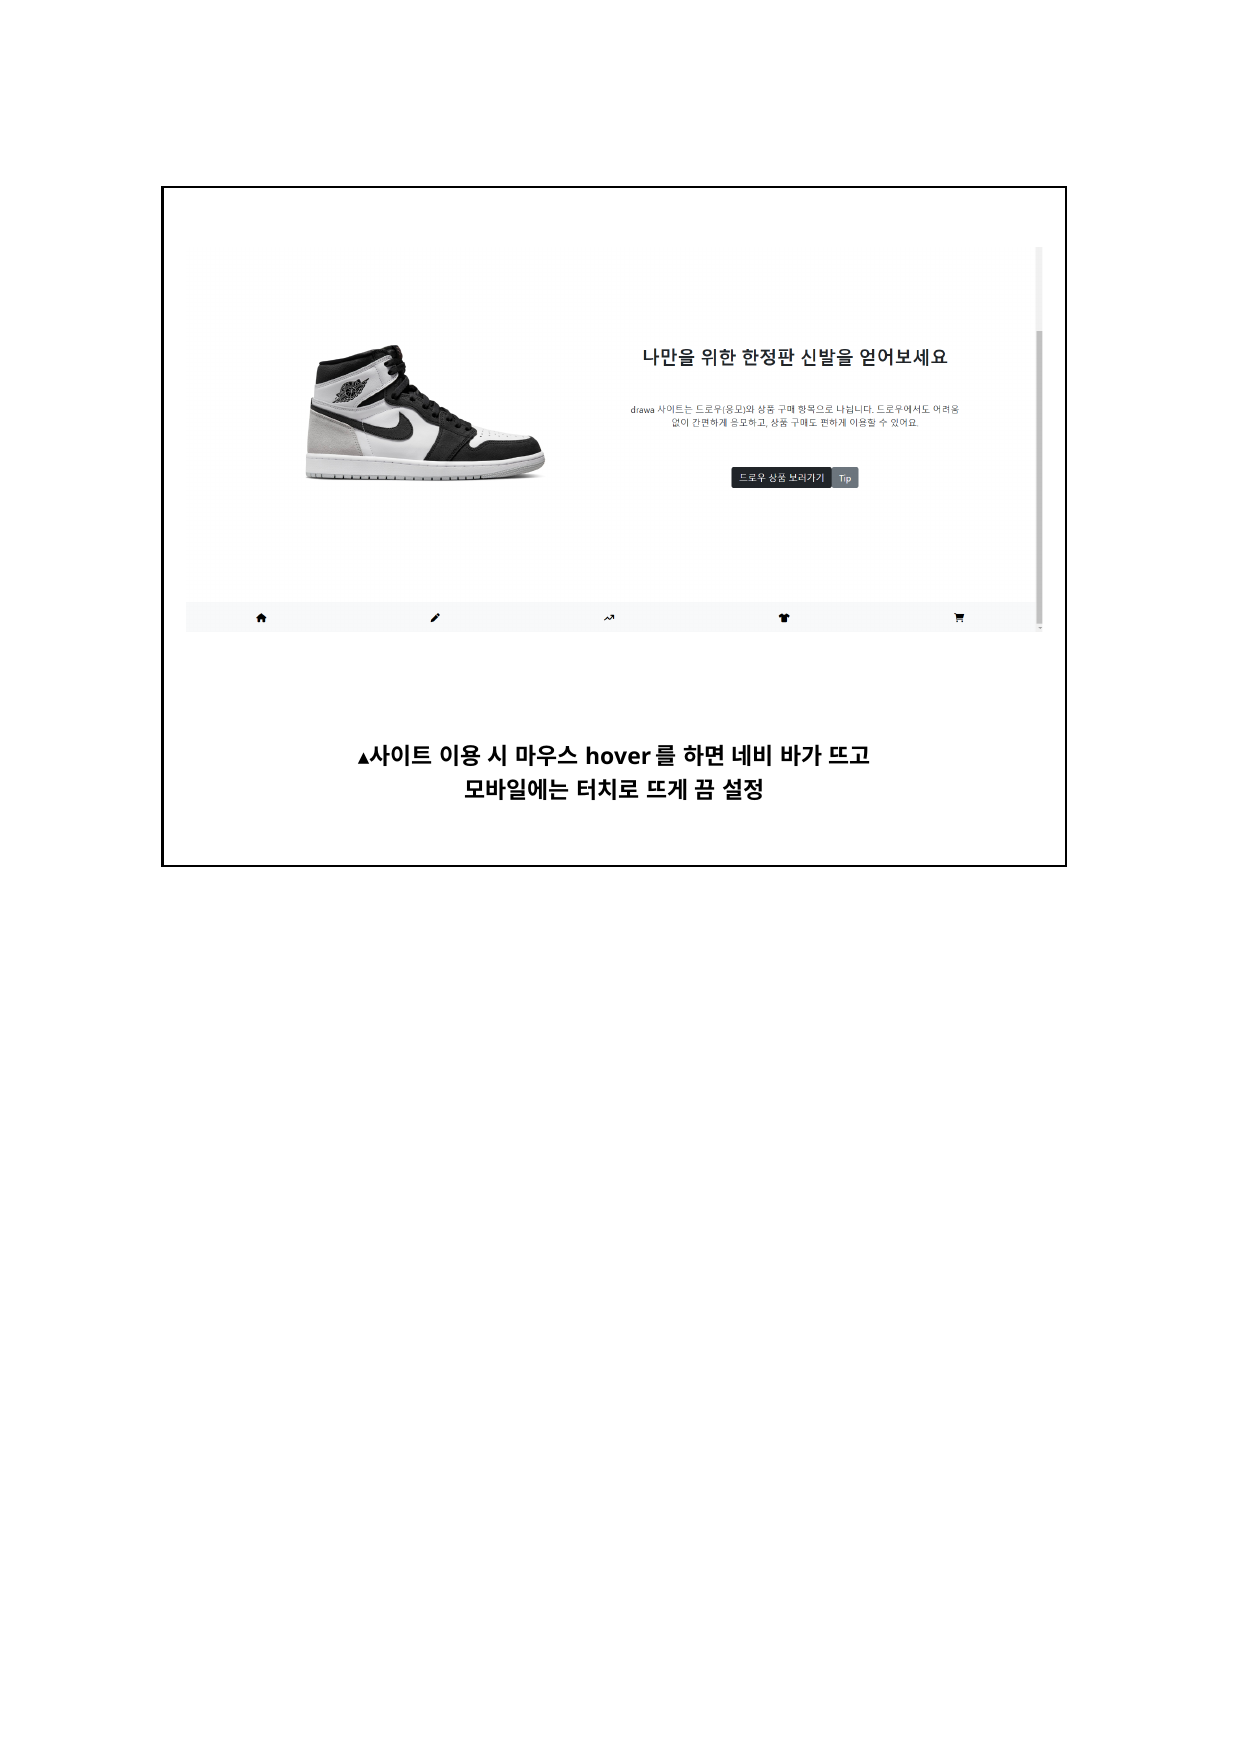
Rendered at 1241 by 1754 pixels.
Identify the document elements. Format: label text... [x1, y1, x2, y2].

picture [186, 247, 1043, 632]
table_header ▴사이트 이용 시 마우스 hover를 하면 네비 바가 뜨고 모바일에는 터치로 뜨게 끔 설정 [164, 188, 1065, 865]
